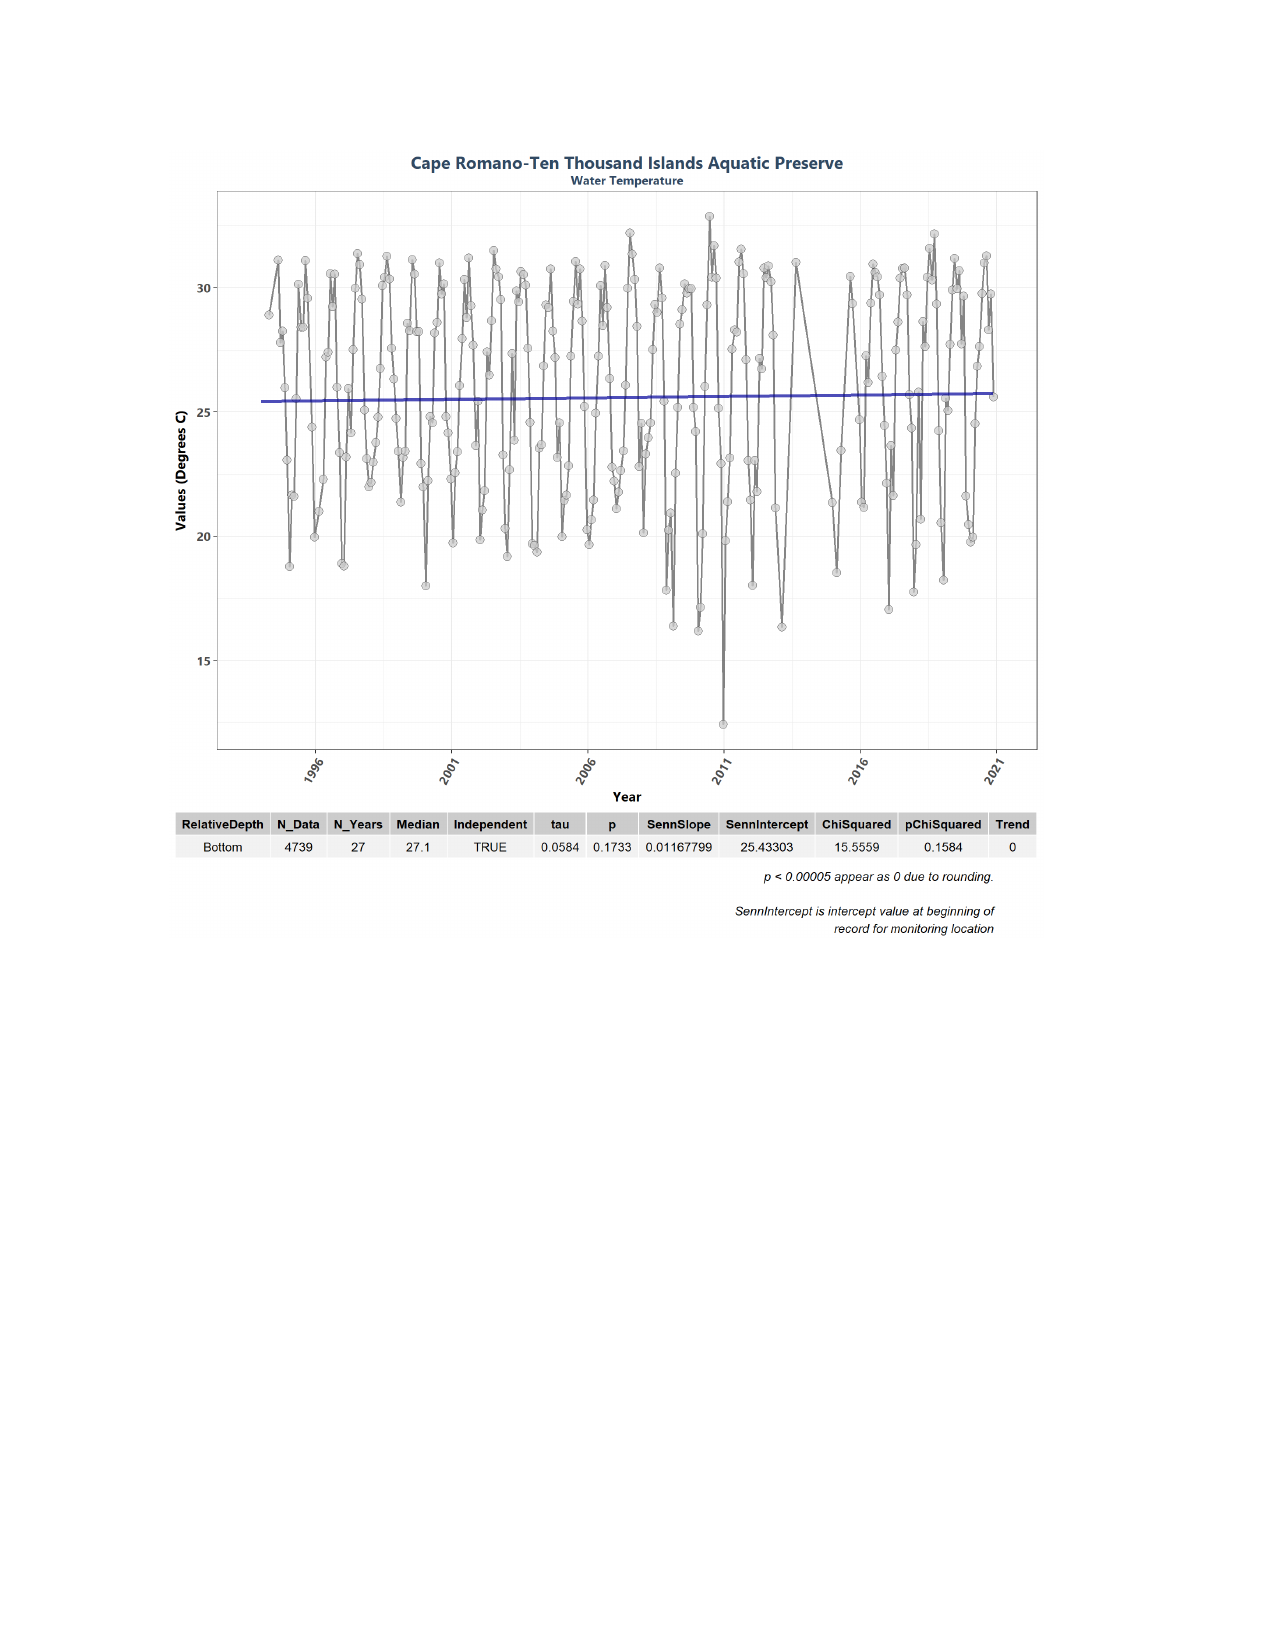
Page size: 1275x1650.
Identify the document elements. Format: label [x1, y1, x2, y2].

picture [168, 150, 1044, 938]
